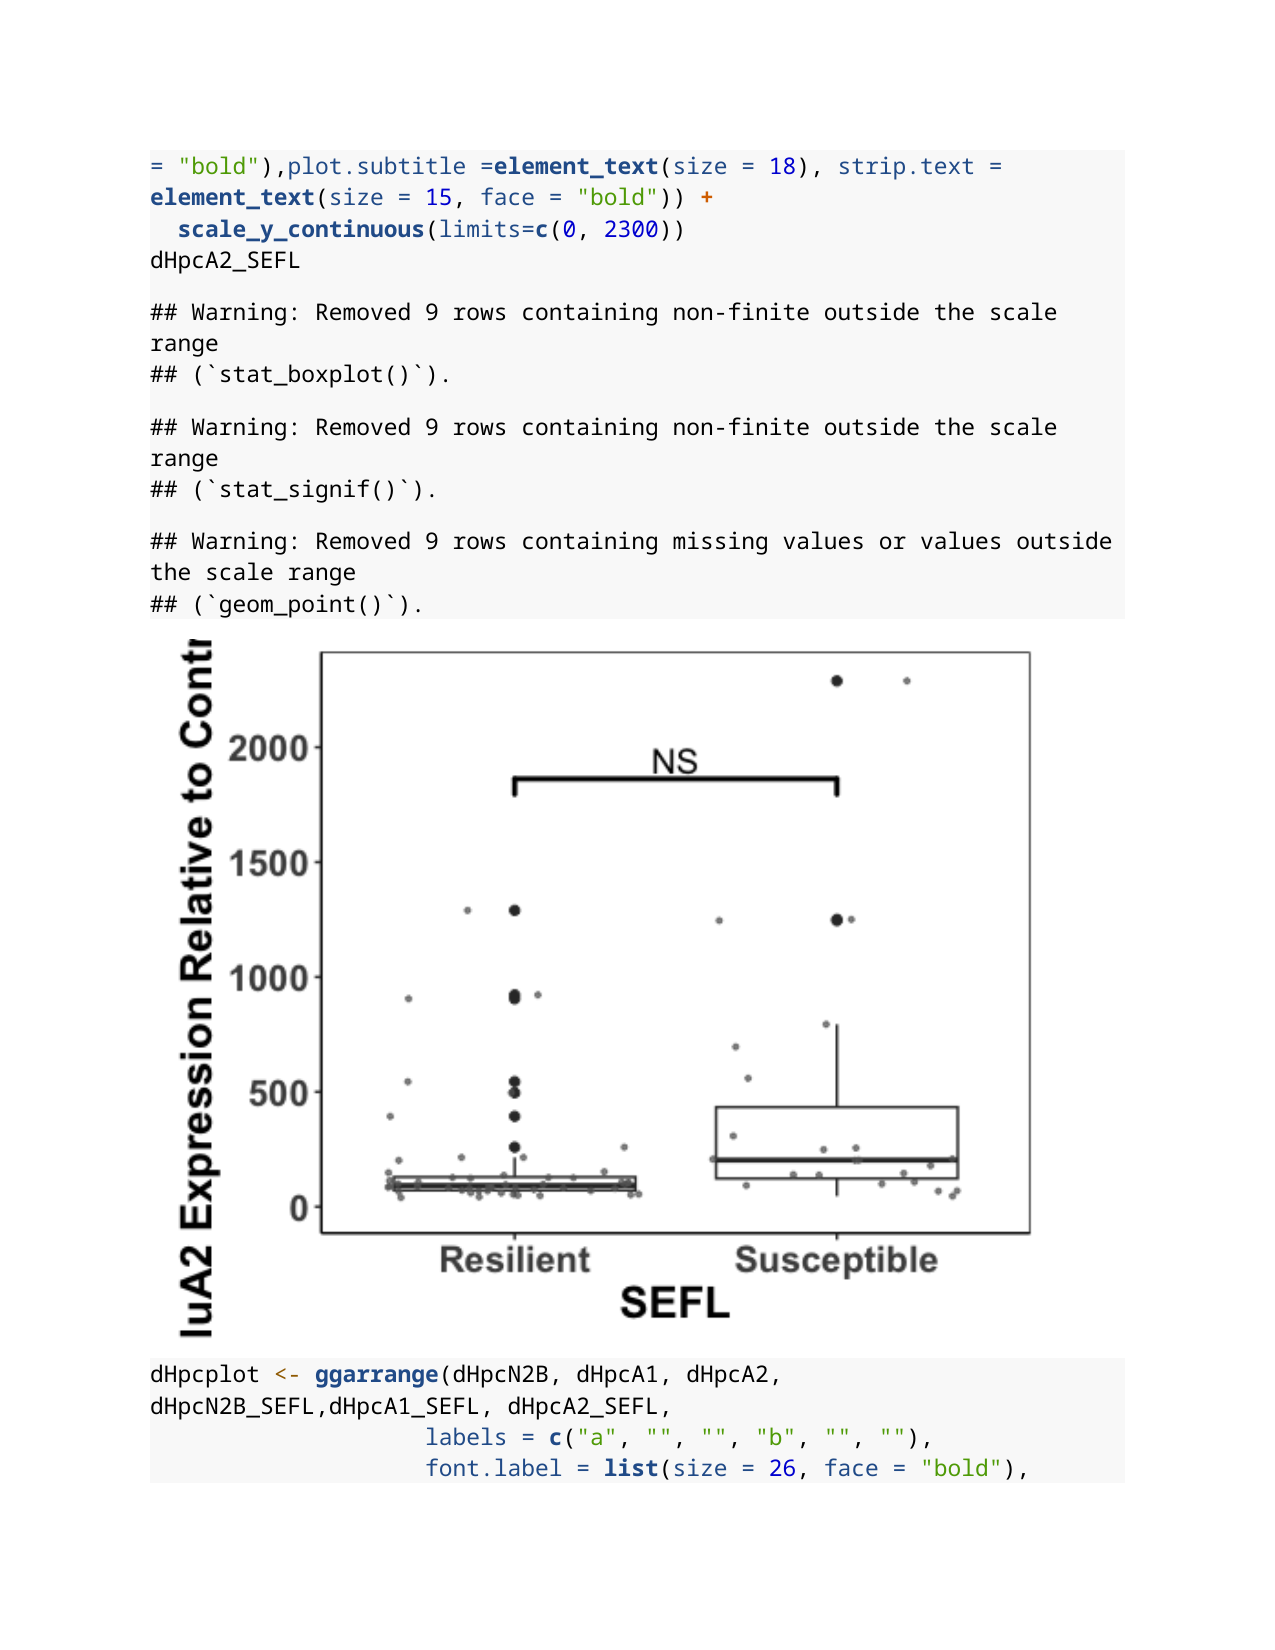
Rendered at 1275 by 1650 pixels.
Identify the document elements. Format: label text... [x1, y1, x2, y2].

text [150, 150, 1125, 275]
text ## Warning: Removed 9 rows containing missing values or values outside the scale range ## (`geom_point()`). [150, 525, 1125, 619]
picture [168, 639, 1044, 1340]
text ## Warning: Removed 9 rows containing non-finite outside the scale range ## (`stat_signif()`). [150, 410, 1125, 504]
text ## Warning: Removed 9 rows containing non-finite outside the scale range ## (`stat_boxplot()`). [150, 296, 1125, 389]
